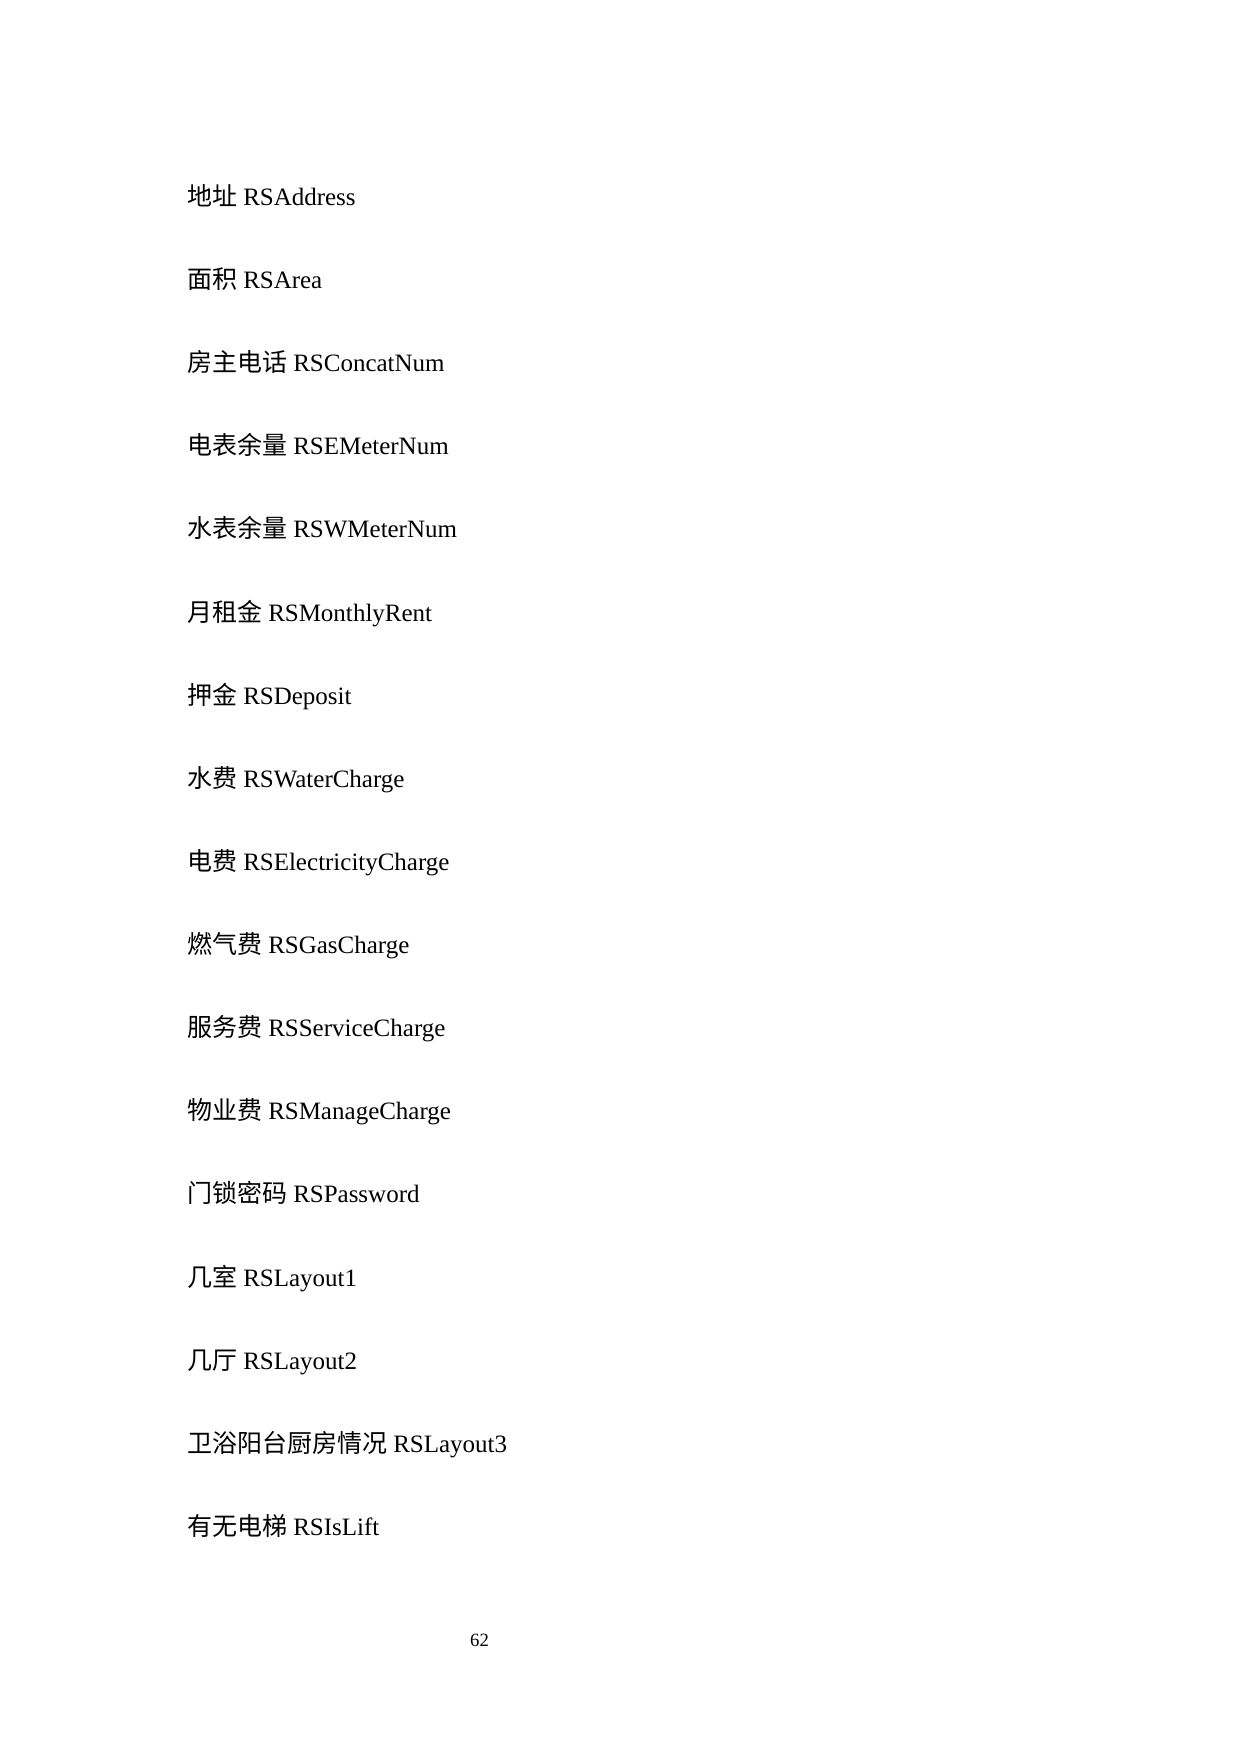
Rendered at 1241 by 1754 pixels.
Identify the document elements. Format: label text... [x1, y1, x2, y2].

text 地址 RSAddress [187, 162, 1053, 227]
text 房主电话 RSConcatNum [187, 328, 1053, 393]
text 几室 RSLayout1 [187, 1243, 1053, 1308]
text 水费 RSWaterCharge [187, 744, 1053, 809]
text 卫浴阳台厨房情况 RSLayout3 [187, 1409, 1053, 1474]
text 月租金 RSMonthlyRent [187, 578, 1053, 643]
text 燃气费 RSGasCharge [187, 910, 1053, 975]
text 水表余量 RSWMeterNum [187, 494, 1053, 559]
text 有无电梯 RSIsLift [187, 1492, 1053, 1557]
text 电表余量 RSEMeterNum [187, 411, 1053, 476]
text 面积 RSArea [187, 245, 1053, 310]
text 电费 RSElectricityCharge [187, 827, 1053, 892]
text 服务费 RSServiceCharge [187, 993, 1053, 1058]
text 几厅 RSLayout2 [187, 1326, 1053, 1391]
text 物业费 RSManageCharge [187, 1076, 1053, 1141]
text 门锁密码 RSPassword [187, 1159, 1053, 1224]
text 押金 RSDeposit [187, 661, 1053, 726]
